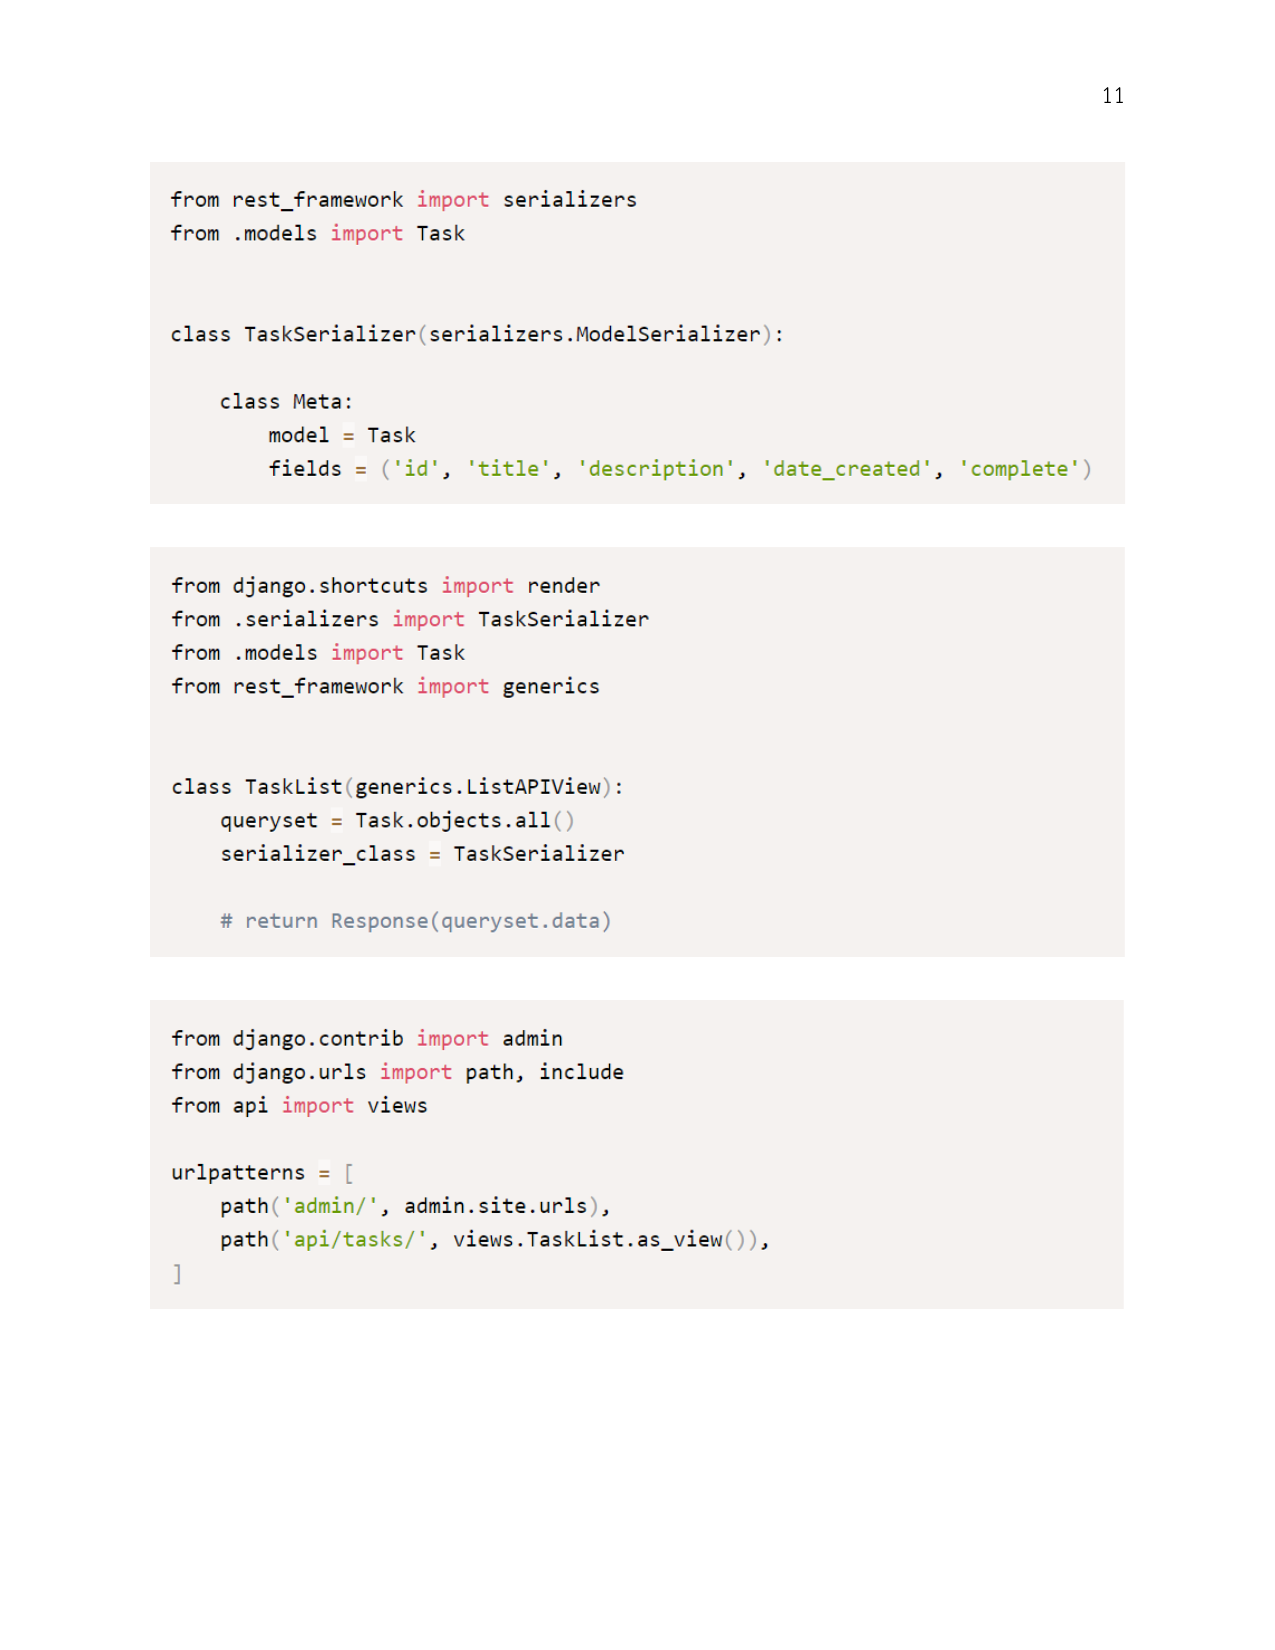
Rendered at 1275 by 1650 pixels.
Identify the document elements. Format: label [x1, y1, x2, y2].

picture [150, 547, 1125, 957]
picture [150, 162, 1125, 504]
picture [150, 1000, 1125, 1309]
